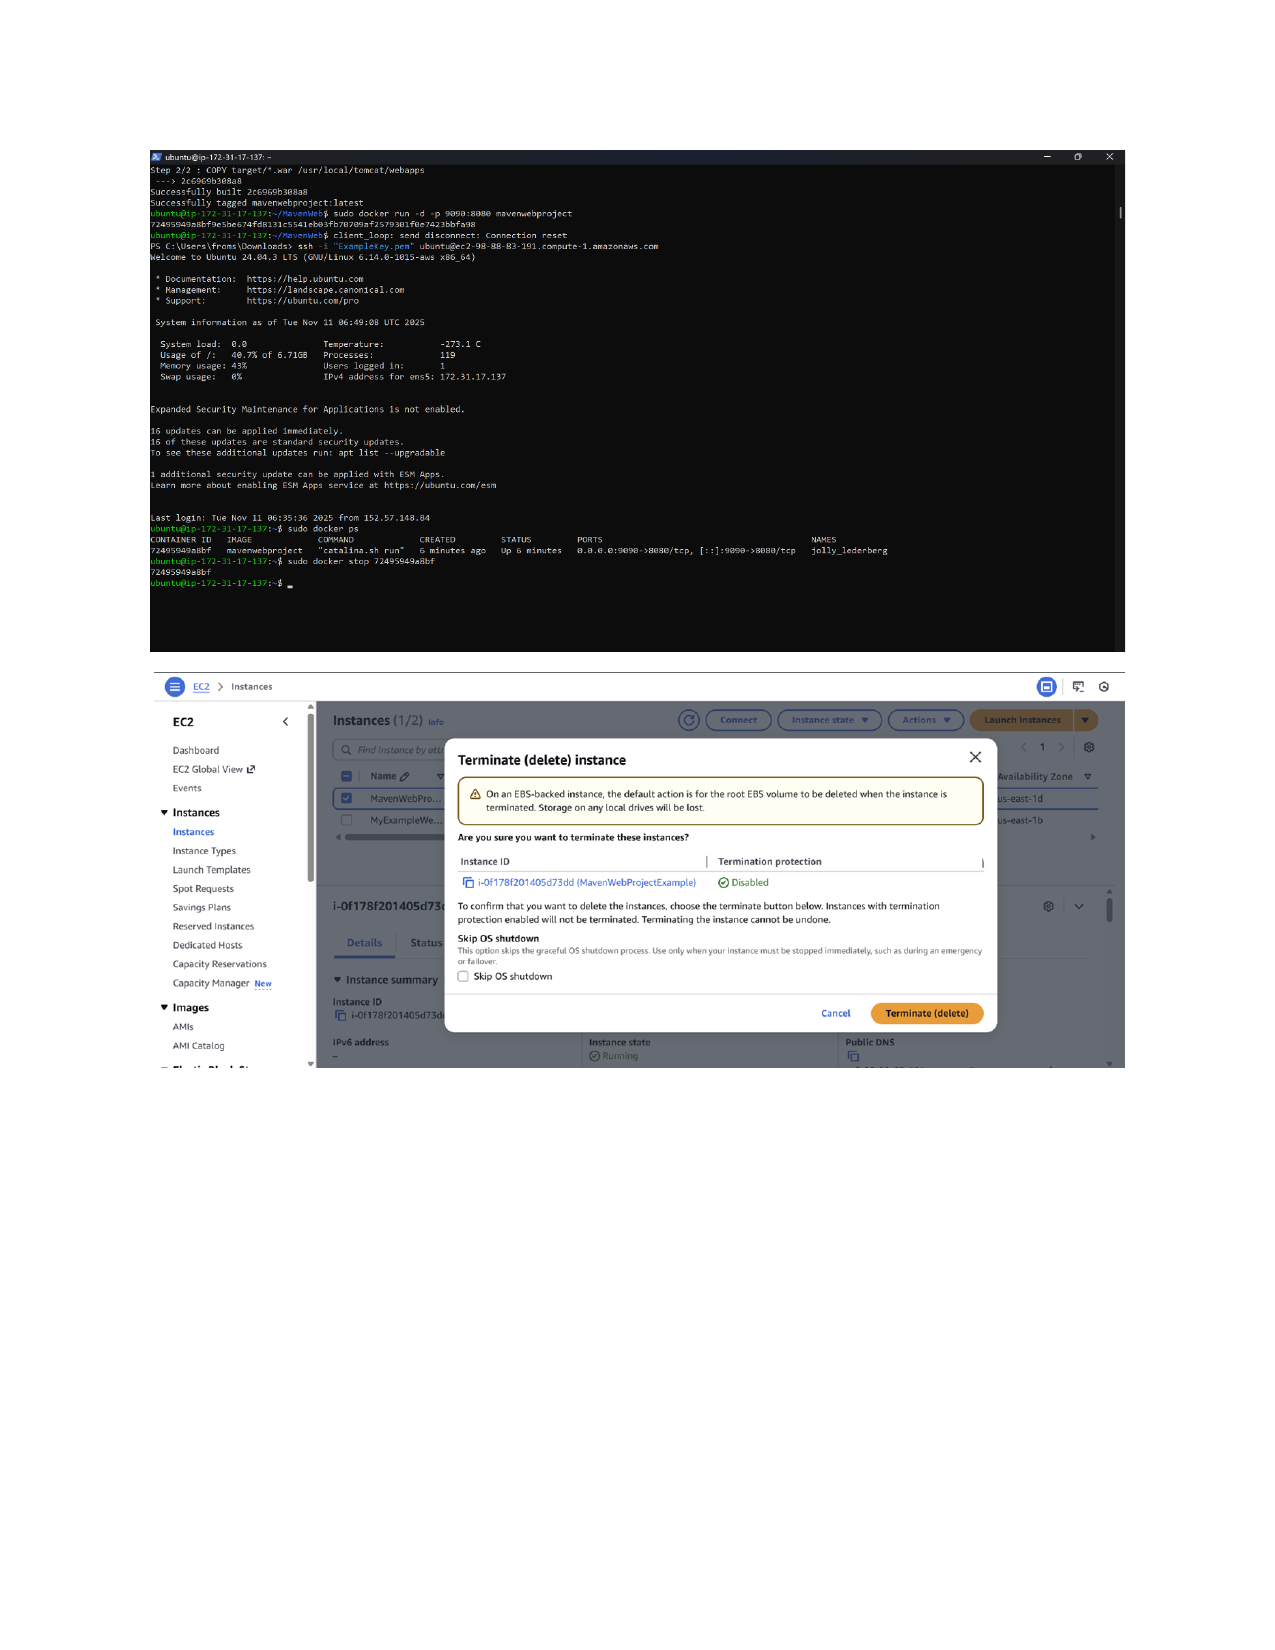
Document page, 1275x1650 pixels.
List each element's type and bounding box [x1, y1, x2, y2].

picture [150, 150, 1125, 652]
picture [150, 672, 1125, 1068]
